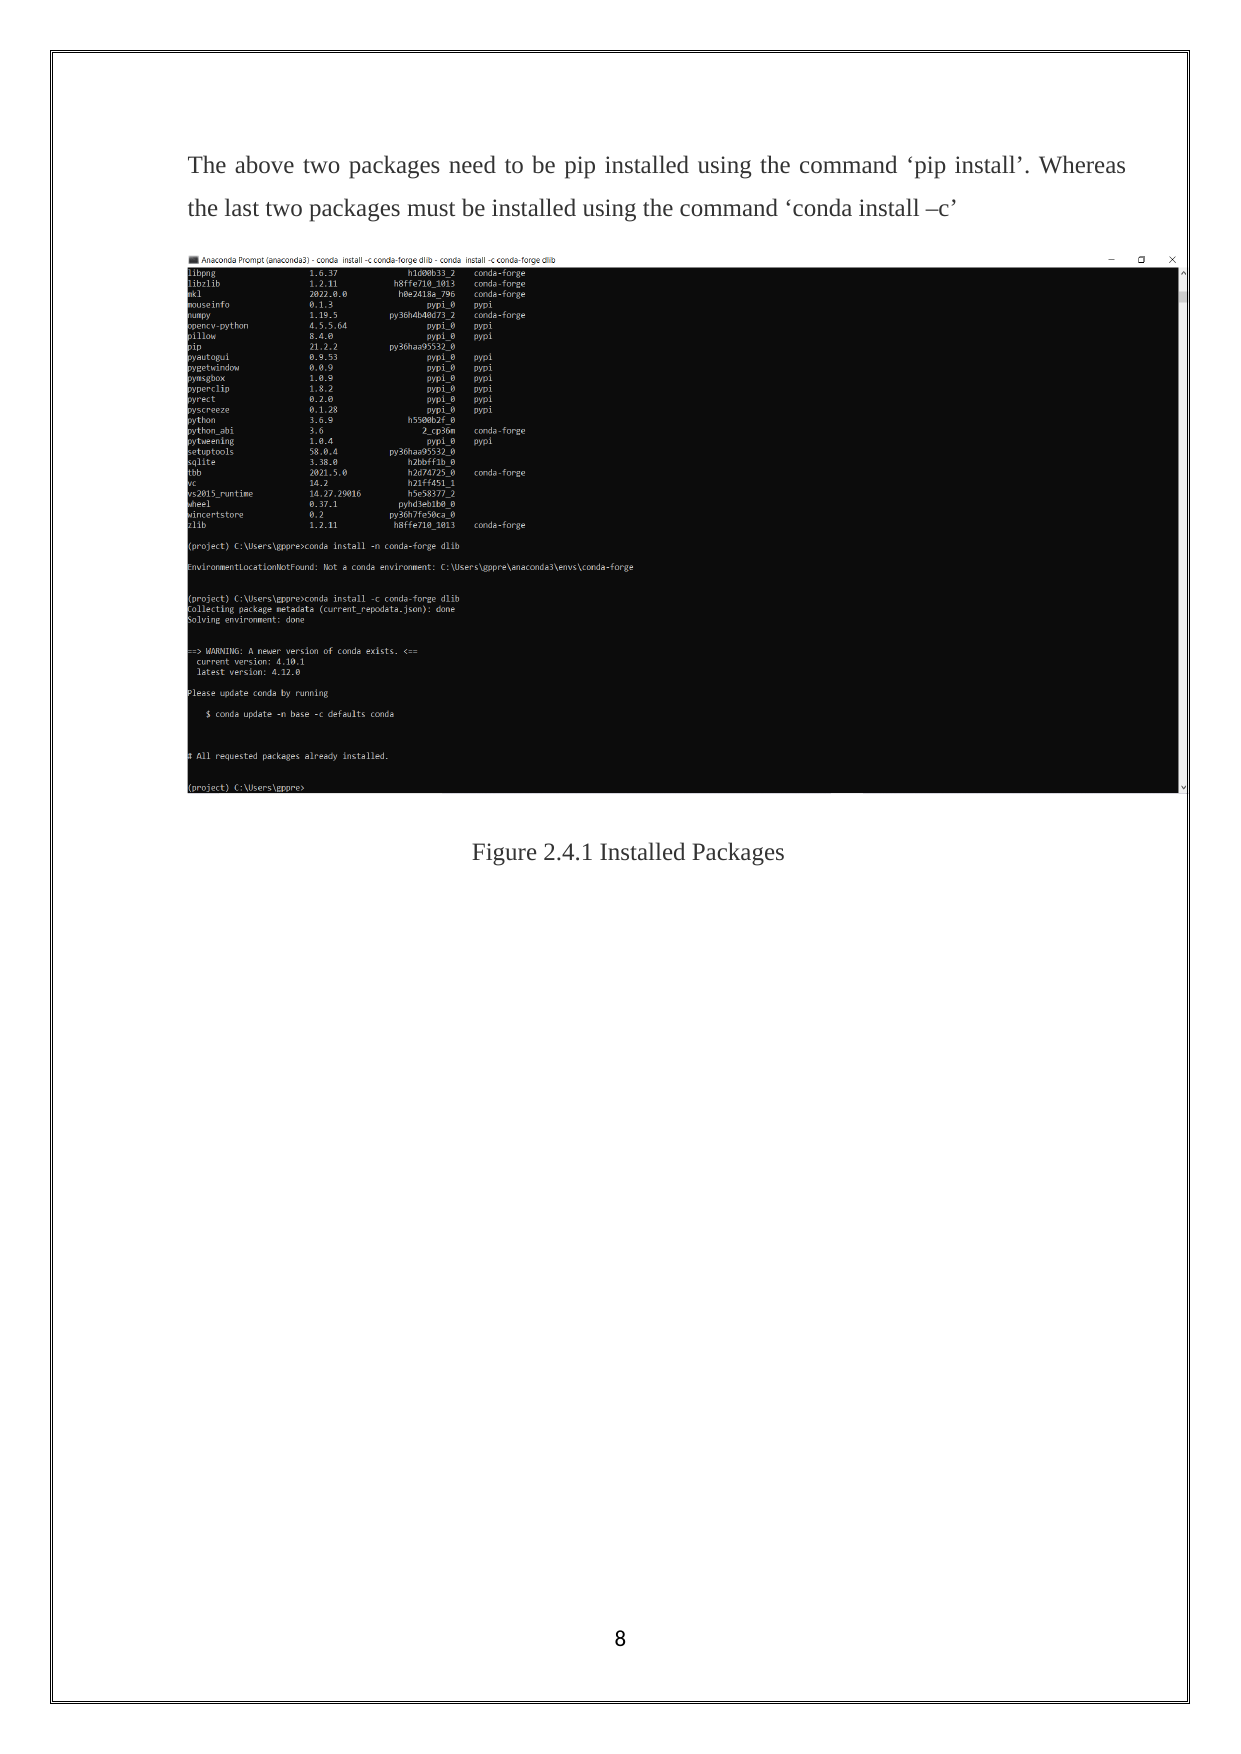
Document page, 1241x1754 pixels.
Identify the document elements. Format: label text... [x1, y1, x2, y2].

picture [187, 252, 1187, 794]
list Figure 2.4.1 Installed Packages [187, 837, 1069, 865]
text The above two packages need to be pip installed using the command ‘pip install’. Whereas the last two packages must be installed using the command ‘conda install –c’ [187, 150, 1128, 222]
